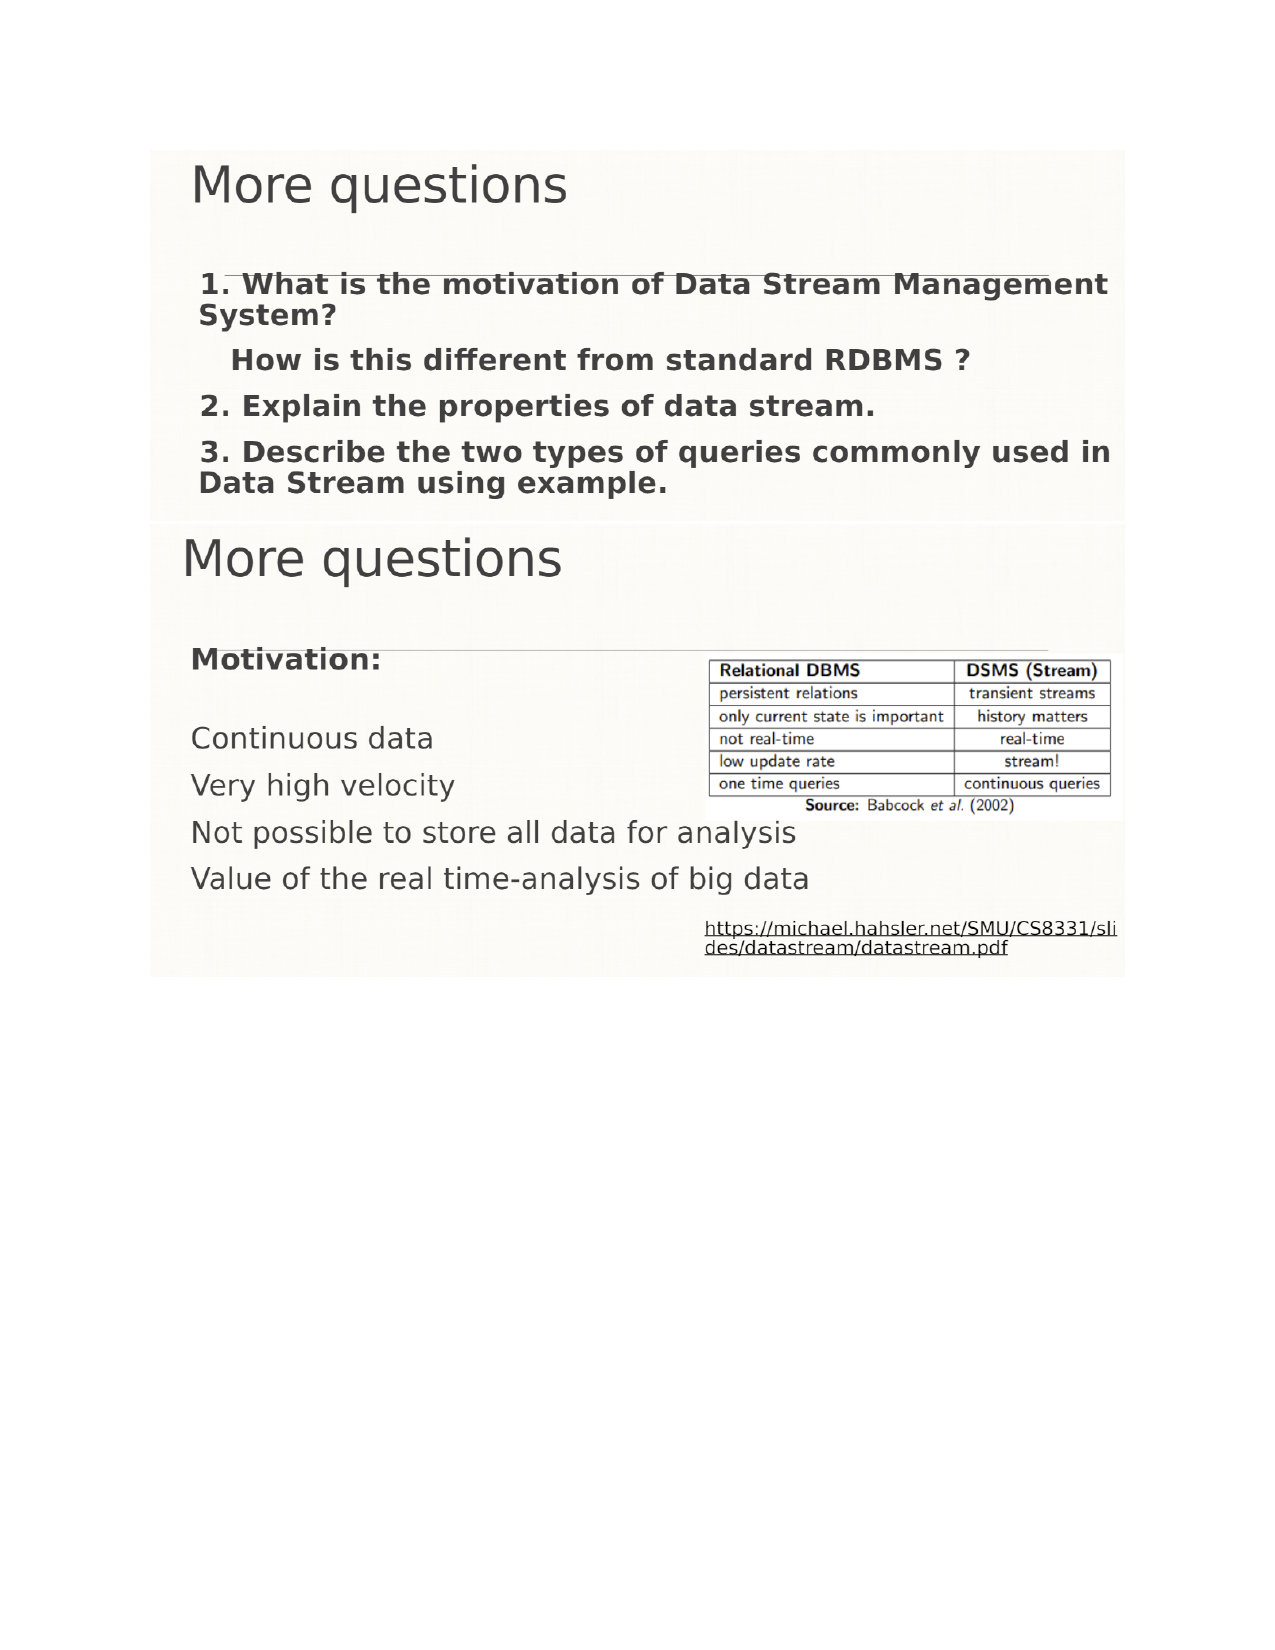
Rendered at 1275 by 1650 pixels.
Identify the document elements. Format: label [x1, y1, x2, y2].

picture [150, 150, 1125, 521]
picture [150, 524, 1125, 977]
